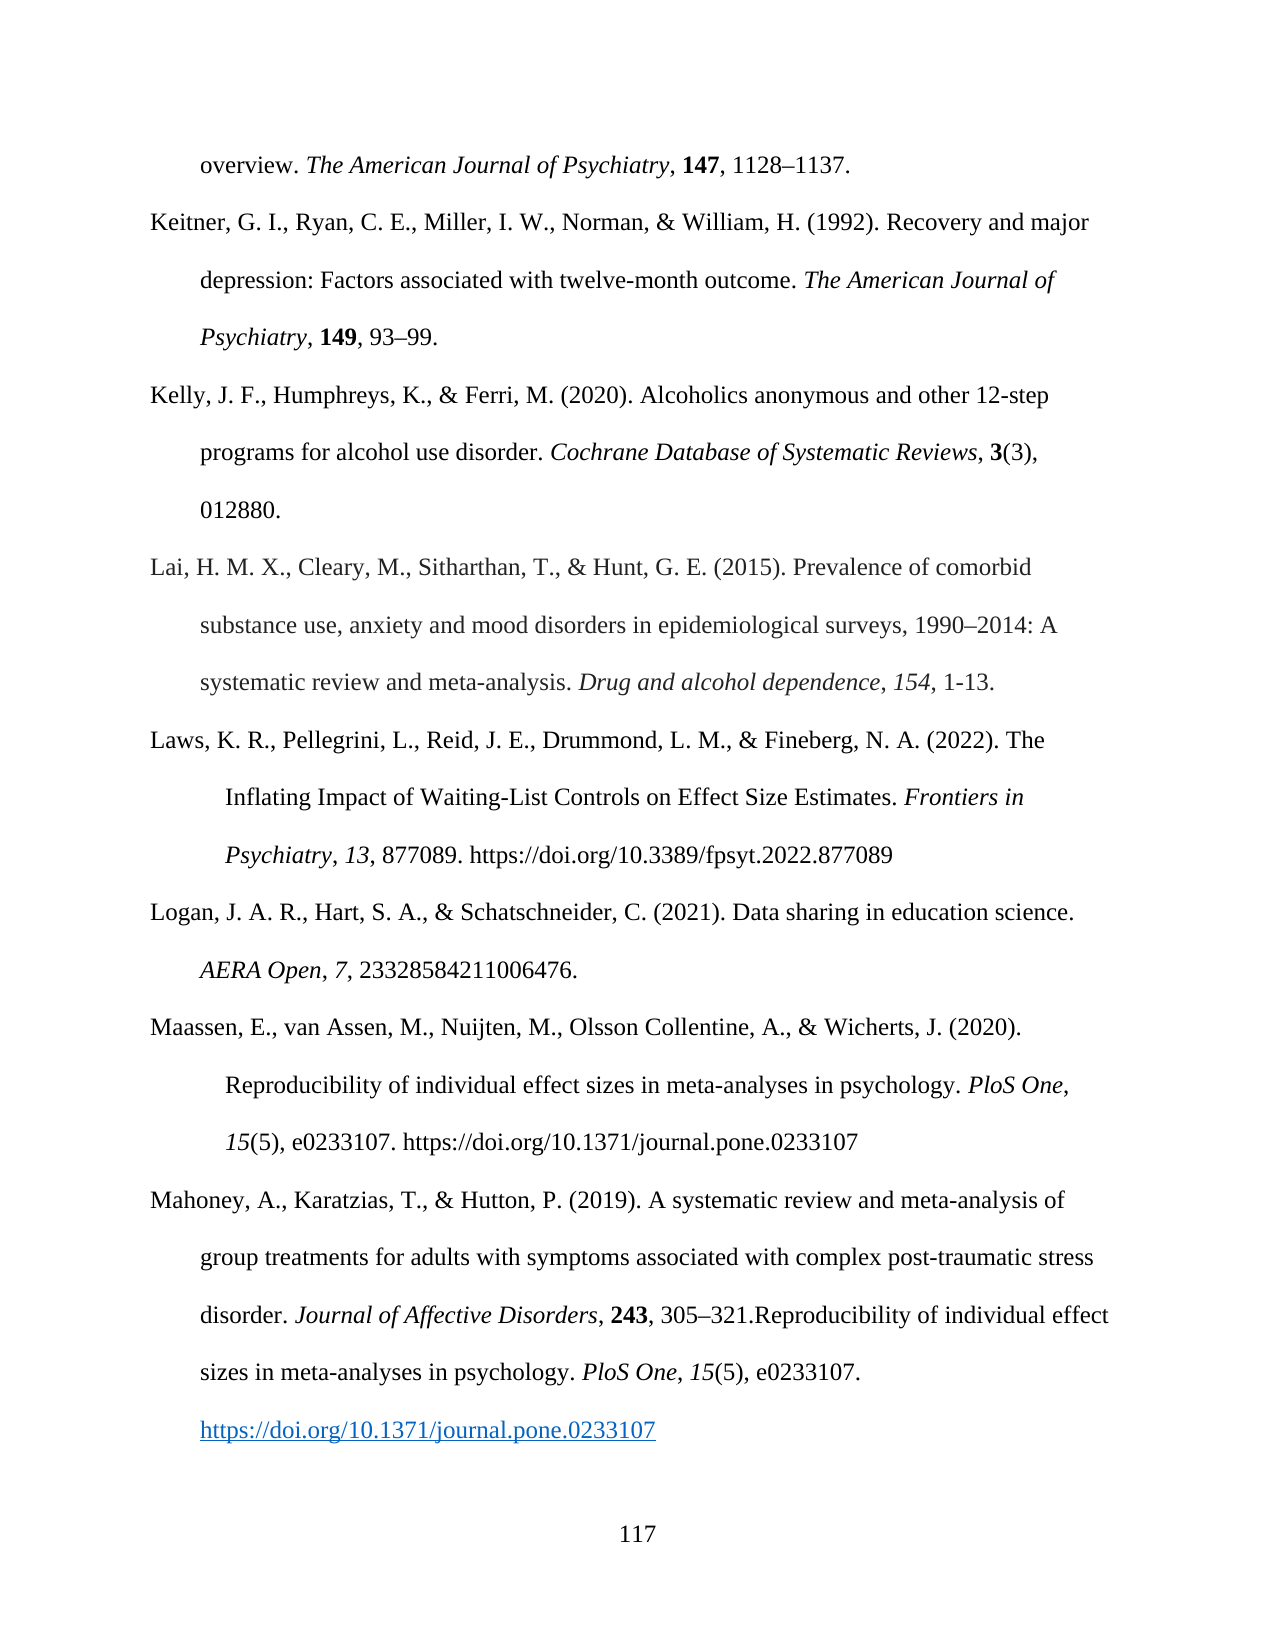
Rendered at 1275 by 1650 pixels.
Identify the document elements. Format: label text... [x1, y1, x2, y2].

text Maassen, E., van Assen, M., Nuijten, M., Olsson Collentine, A., & Wicherts, J. (2020). Reproducibility of individual effect sizes in meta-analyses in psychology. PloS One, 15(5), e0233107. https://doi.org/10.1371/journal.pone.0233107 [150, 1012, 1125, 1156]
text Keitner, G. I., Ryan, C. E., Miller, I. W., Norman, & William, H. (1992). Recovery and major depression: Factors associated with twelve-month outcome. The American Journal of Psychiatry, 149, 93–99. [150, 207, 1125, 351]
text Mahoney, A., Karatzias, T., & Hutton, P. (2019). A systematic review and meta-analysis of group treatments for adults with symptoms associated with complex post-traumatic stress disorder. Journal of Affective Disorders, 243, 305–321.Reproducibility of individual effect sizes in meta-analyses in psychology. PloS One, 15(5), e0233107. https://doi.org/10.1371/journal.pone.0233107 [150, 1185, 1125, 1444]
text Logan, J. A. R., Hart, S. A., & Schatschneider, C. (2021). Data sharing in education science. AERA Open, 7, 23328584211006476. [150, 897, 1125, 984]
text Kelly, J. F., Humphreys, K., & Ferri, M. (2020). Alcoholics anonymous and other 12-step programs for alcohol use disorder. Cochrane Database of Systematic Reviews, 3(3), 012880. [150, 380, 1125, 524]
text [150, 150, 1125, 179]
text Lai, H. M. X., Cleary, M., Sitharthan, T., & Hunt, G. E. (2015). Prevalence of comorbid substance use, anxiety and mood disorders in epidemiological surveys, 1990–2014: A systematic review and meta-analysis. Drug and alcohol dependence, 154, 1-13. [150, 552, 1125, 696]
text Laws, K. R., Pellegrini, L., Reid, J. E., Drummond, L. M., & Fineberg, N. A. (2022). The Inflating Impact of Waiting-List Controls on Effect Size Estimates. Frontiers in Psychiatry, 13, 877089. https://doi.org/10.3389/fpsyt.2022.877089 [150, 725, 1125, 869]
